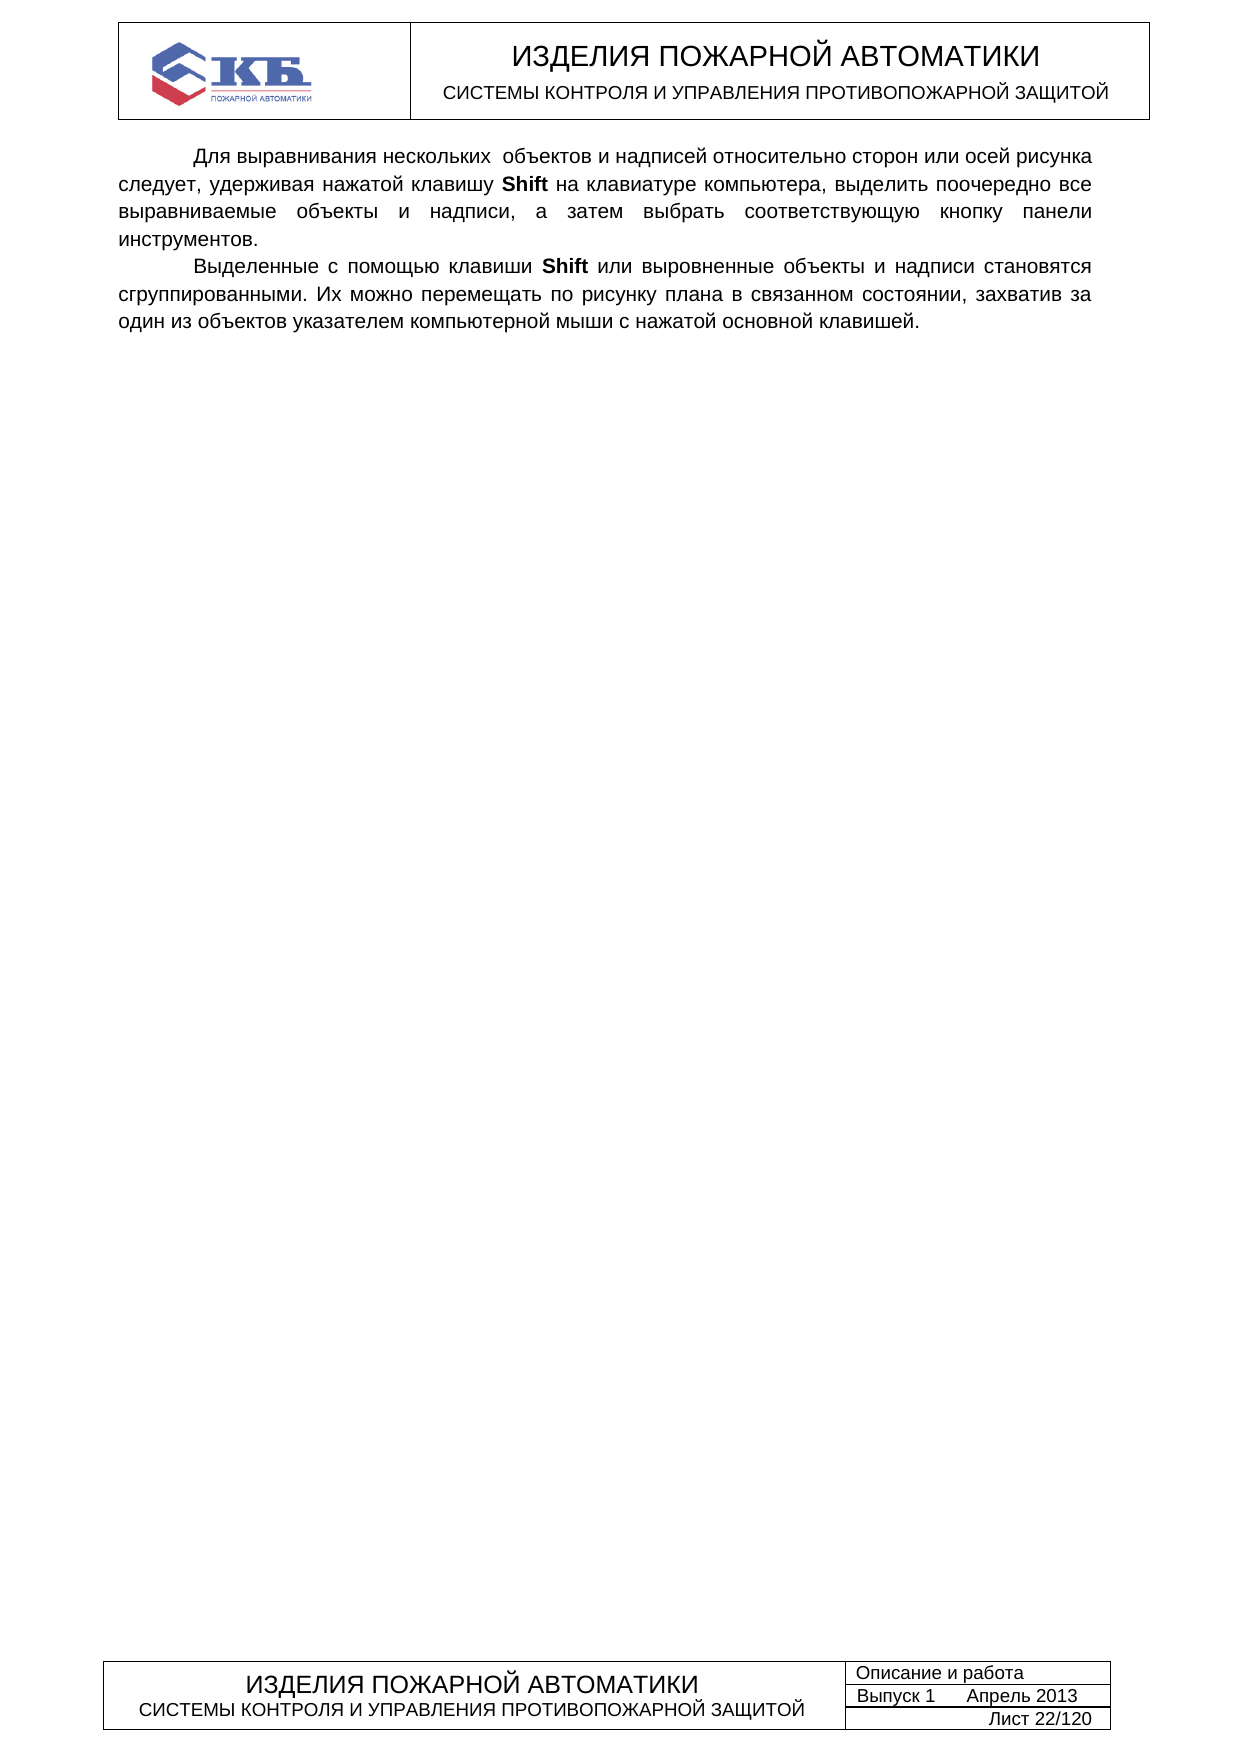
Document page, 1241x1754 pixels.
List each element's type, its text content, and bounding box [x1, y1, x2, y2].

list Для выравнивания нескольких объектов и надписей относительно сторон или осей рисунка следует, удерживая нажатой клавишу Shift на клавиатуре компьютера, выделить поочередно все выравниваемые объекты и надписи, а затем выбрать соответствующую кнопку панели инструментов. [118, 144, 1092, 251]
picture [148, 34, 325, 115]
list Выделенные с помощью клавиши Shift или выровненные объекты и надписи становятся сгруппированными. Их можно перемещать по рисунку плана в связанном состоянии, захватив за один из объектов указателем компьютерной мыши с нажатой основной клавишей. [118, 254, 1092, 333]
